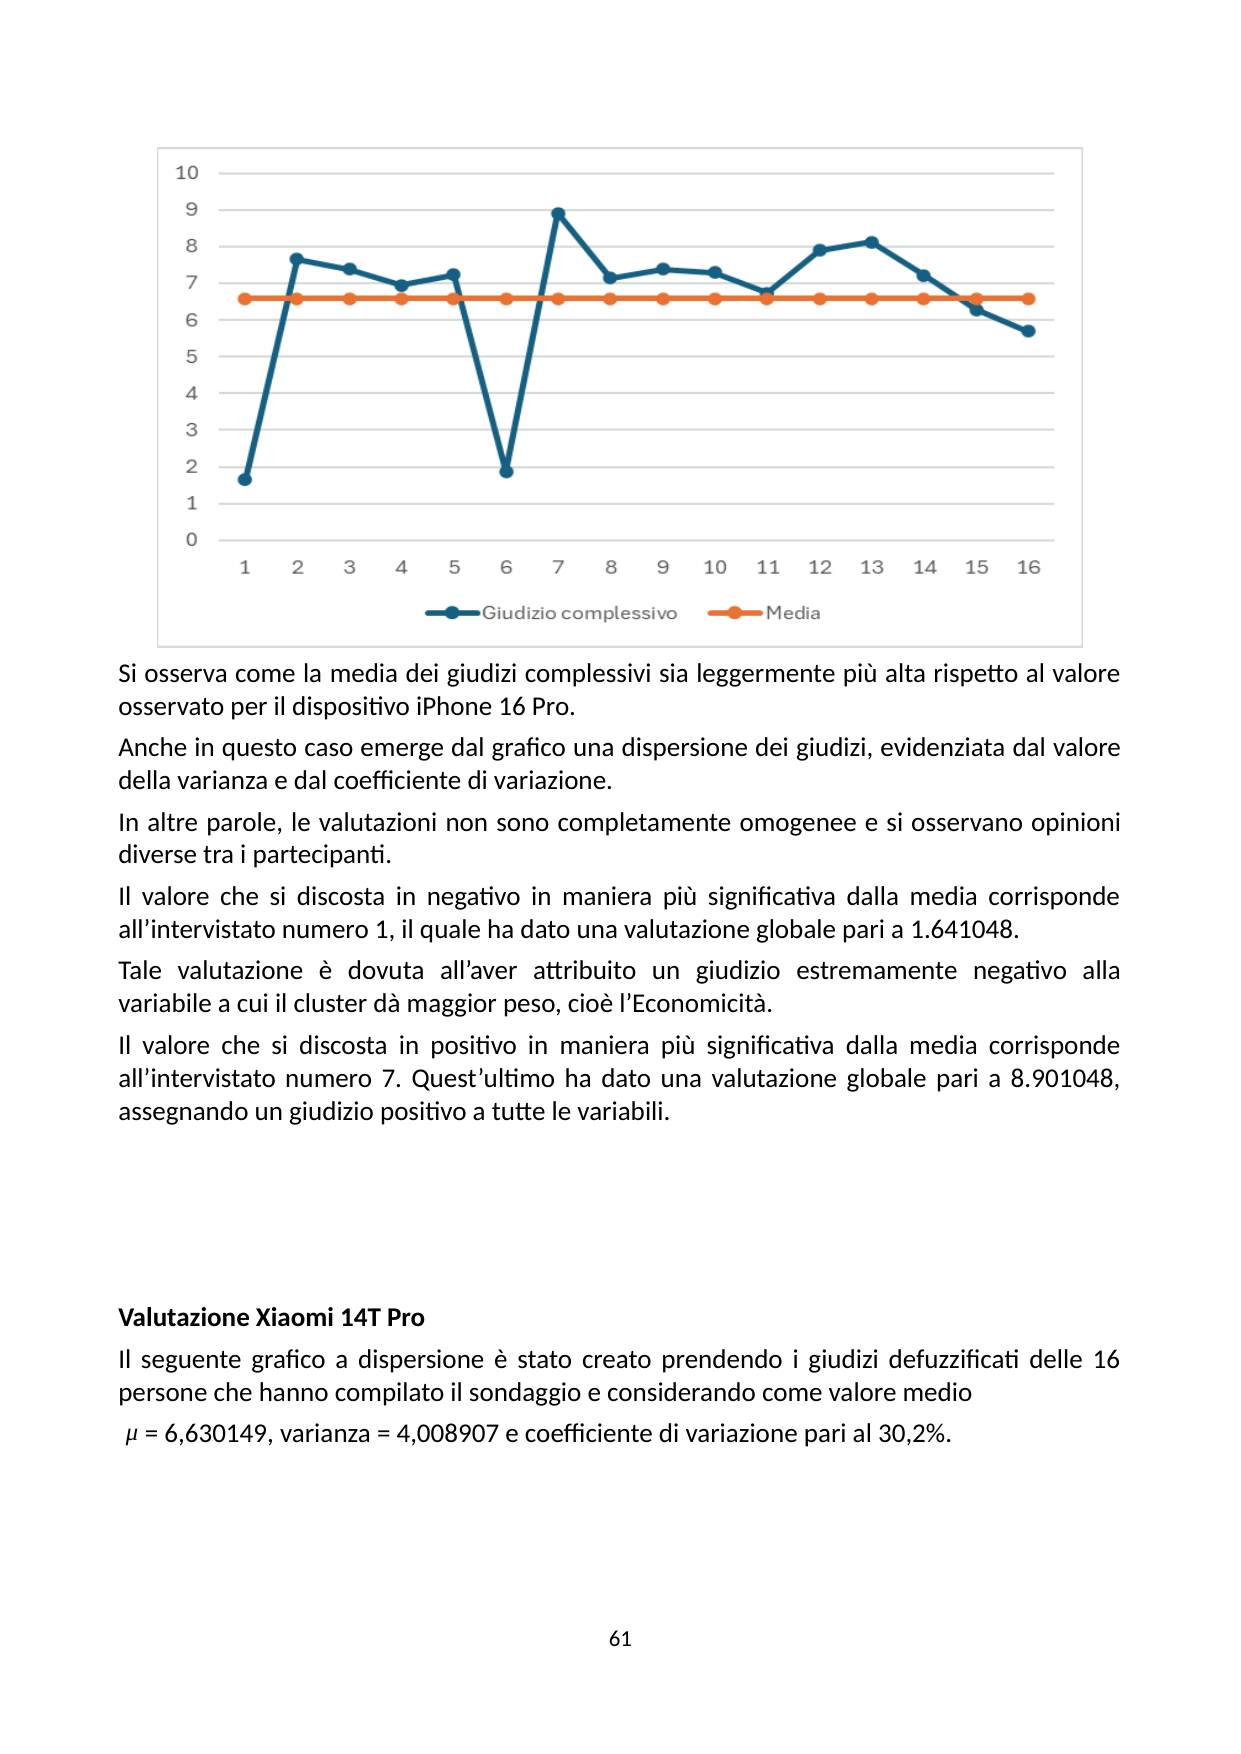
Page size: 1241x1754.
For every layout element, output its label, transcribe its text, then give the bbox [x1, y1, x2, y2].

text Si osserva come la media dei giudizi complessivi sia leggermente più alta rispetto al valore osservato per il dispositivo iPhone 16 Pro. [118, 656, 1122, 722]
text Anche in questo caso emerge dal grafico una dispersione dei giudizi, evidenziata dal valore della varianza e dal coefficiente di variazione. [118, 730, 1122, 796]
text Il valore che si discosta in positivo in maniera più significativa dalla media corrisponde all’intervistato numero 7. Quest’ultimo ha dato una valutazione globale pari a 8.901048, assegnando un giudizio positivo a tutte le variabili. [118, 1028, 1122, 1127]
text Tale valutazione è dovuta all’aver attribuito un giudizio estremamente negativo alla variabile a cui il cluster dà maggior peso, cioè l’Economicità. [118, 953, 1122, 1019]
text In altre parole, le valutazioni non sono completamente omogenee e si osservano opinioni diverse tra i partecipanti. [118, 805, 1122, 871]
text Valutazione Xiaomi 14T Pro [118, 1301, 1122, 1334]
picture [157, 147, 1084, 648]
text Il seguente grafico a dispersione è stato creato prendendo i giudizi defuzzificati delle 16 persone che hanno compilato il sondaggio e considerando come valore medio [118, 1342, 1122, 1408]
text Il valore che si discosta in negativo in maniera più significativa dalla media corrisponde all’intervistato numero 1, il quale ha dato una valutazione globale pari a 1.641048. [118, 879, 1122, 945]
text = 6,630149, varianza = 4,008907 e coefficiente di variazione pari al 30,2%. [118, 1416, 1122, 1449]
